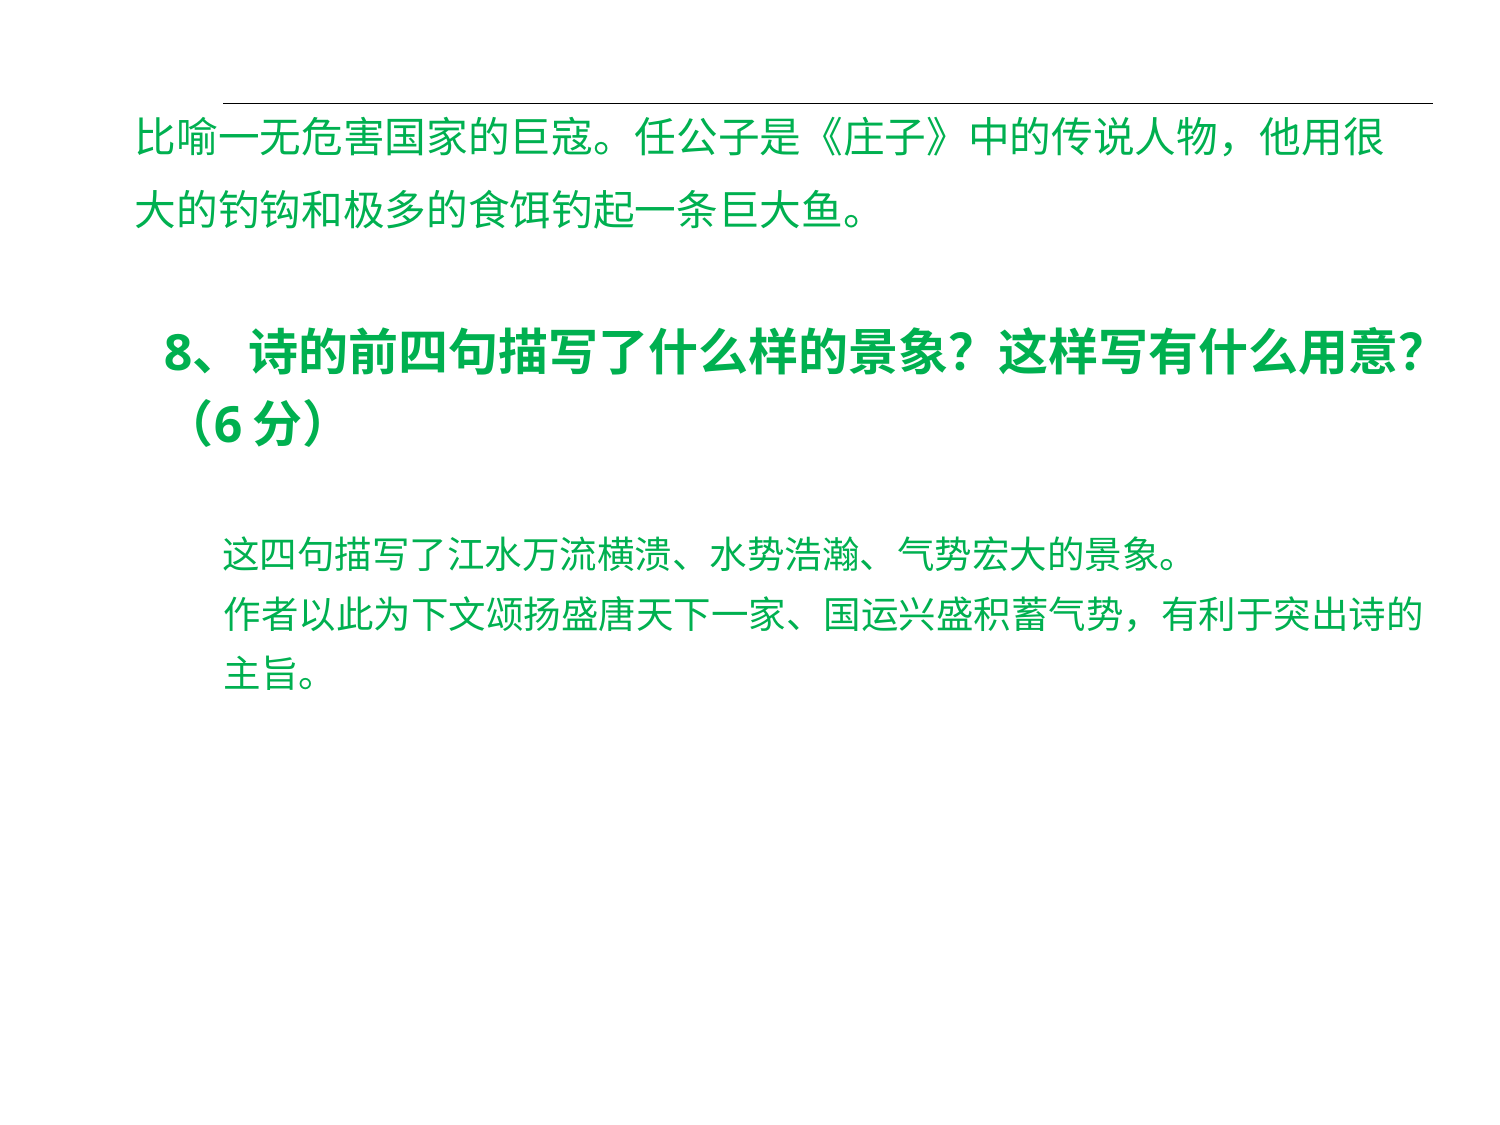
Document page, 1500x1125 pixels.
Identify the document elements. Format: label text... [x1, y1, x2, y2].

list 诗的前四句描写了什么样的景象？这样写有什么用意？（6分） [163, 313, 1433, 457]
text 作者以此为下文颂扬盛唐天下一家、国运兴盛积蓄气势，有利于突出诗的主旨。 [223, 584, 1433, 698]
text 这四句描写了江水万流横溃、水势浩瀚、气势宏大的景象。 [222, 525, 1433, 579]
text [133, 104, 1419, 238]
